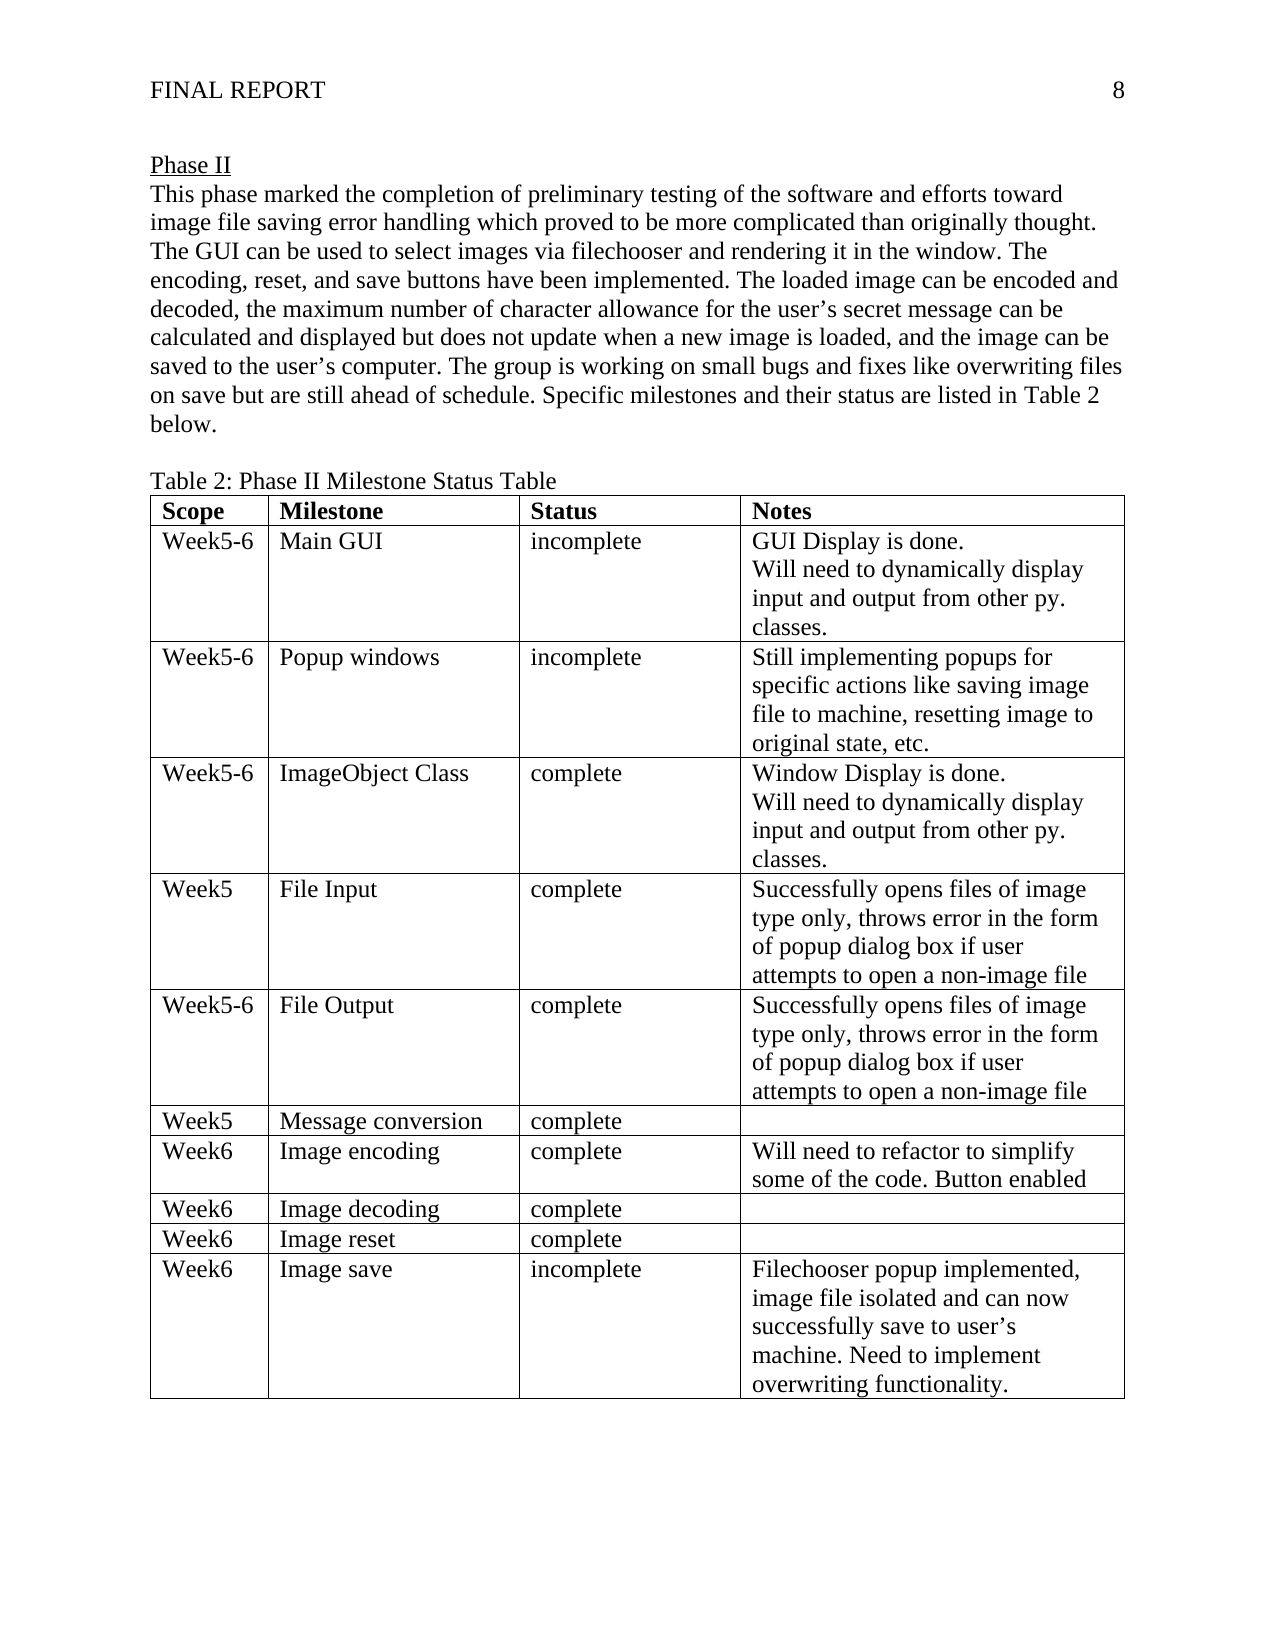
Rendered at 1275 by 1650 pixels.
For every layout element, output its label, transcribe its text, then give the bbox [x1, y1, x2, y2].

table_cell ImageObject Class [269, 758, 519, 873]
table_cell Image reset [269, 1224, 519, 1253]
subtitle Phase II [150, 150, 1125, 179]
table_cell Window Display is done. Will need to dynamically display input and output from other py. classes. [741, 758, 1124, 873]
table_cell Filechooser popup implemented, image file isolated and can now successfully save to user’s machine. Need to implement overwriting functionality. [741, 1254, 1124, 1398]
table_cell Week6 [151, 1224, 268, 1253]
table_cell Week5-6 [151, 990, 268, 1105]
table_cell [741, 1224, 1124, 1253]
table_cell [741, 1106, 1124, 1135]
table_cell incomplete [520, 1254, 740, 1398]
table_cell complete [520, 1224, 740, 1253]
table_cell Popup windows [269, 642, 519, 757]
table_cell Week6 [151, 1136, 268, 1193]
table_cell complete [520, 874, 740, 989]
table_cell Week6 [151, 1254, 268, 1398]
table_cell File Input [269, 874, 519, 989]
text Table 2: Phase II Milestone Status Table [150, 466, 1125, 495]
table_cell incomplete [520, 642, 740, 757]
table_cell complete [520, 1106, 740, 1135]
table_cell Image save [269, 1254, 519, 1398]
table_cell Week6 [151, 1194, 268, 1223]
table_cell Week5-6 [151, 642, 268, 757]
table_header Notes [741, 496, 1124, 525]
table_header Status [520, 496, 740, 525]
table_cell File Output [269, 990, 519, 1105]
table_cell complete [520, 1136, 740, 1193]
table_cell incomplete [520, 526, 740, 641]
text This phase marked the completion of preliminary testing of the software and efforts toward image file saving error handling which proved to be more complicated than originally thought. The GUI can be used to select images via filechooser and rendering it in the window. The encoding, reset, and save buttons have been implemented. The loaded image can be encoded and decoded, the maximum number of character allowance for the user’s secret message can be calculated and displayed but does not update when a new image is loaded, and the image can be saved to the user’s computer. The group is working on small bugs and fixes like overwriting files on save but are still ahead of schedule. Specific milestones and their status are listed in Table 2 below. [150, 179, 1125, 437]
table_cell Main GUI [269, 526, 519, 641]
table_cell Week5 [151, 874, 268, 989]
table_cell [741, 1194, 1124, 1223]
table_cell Will need to refactor to simplify some of the code. Button enabled [741, 1136, 1124, 1193]
table_header Scope [151, 496, 268, 525]
table_cell Week5-6 [151, 526, 268, 641]
table_cell Successfully opens files of image type only, throws error in the form of popup dialog box if user attempts to open a non-image file [741, 874, 1124, 989]
table_cell Week5-6 [151, 758, 268, 873]
table_cell GUI Display is done. Will need to dynamically display input and output from other py. classes. [741, 526, 1124, 641]
table_cell complete [520, 758, 740, 873]
table_cell Week5 [151, 1106, 268, 1135]
table_cell Image encoding [269, 1136, 519, 1193]
table_cell Image decoding [269, 1194, 519, 1223]
table_cell complete [520, 1194, 740, 1223]
table_cell Still implementing popups for specific actions like saving image file to machine, resetting image to original state, etc. [741, 642, 1124, 757]
table_cell Successfully opens files of image type only, throws error in the form of popup dialog box if user attempts to open a non-image file [741, 990, 1124, 1105]
table_cell Message conversion [269, 1106, 519, 1135]
table_cell complete [520, 990, 740, 1105]
table_header Milestone [269, 496, 519, 525]
